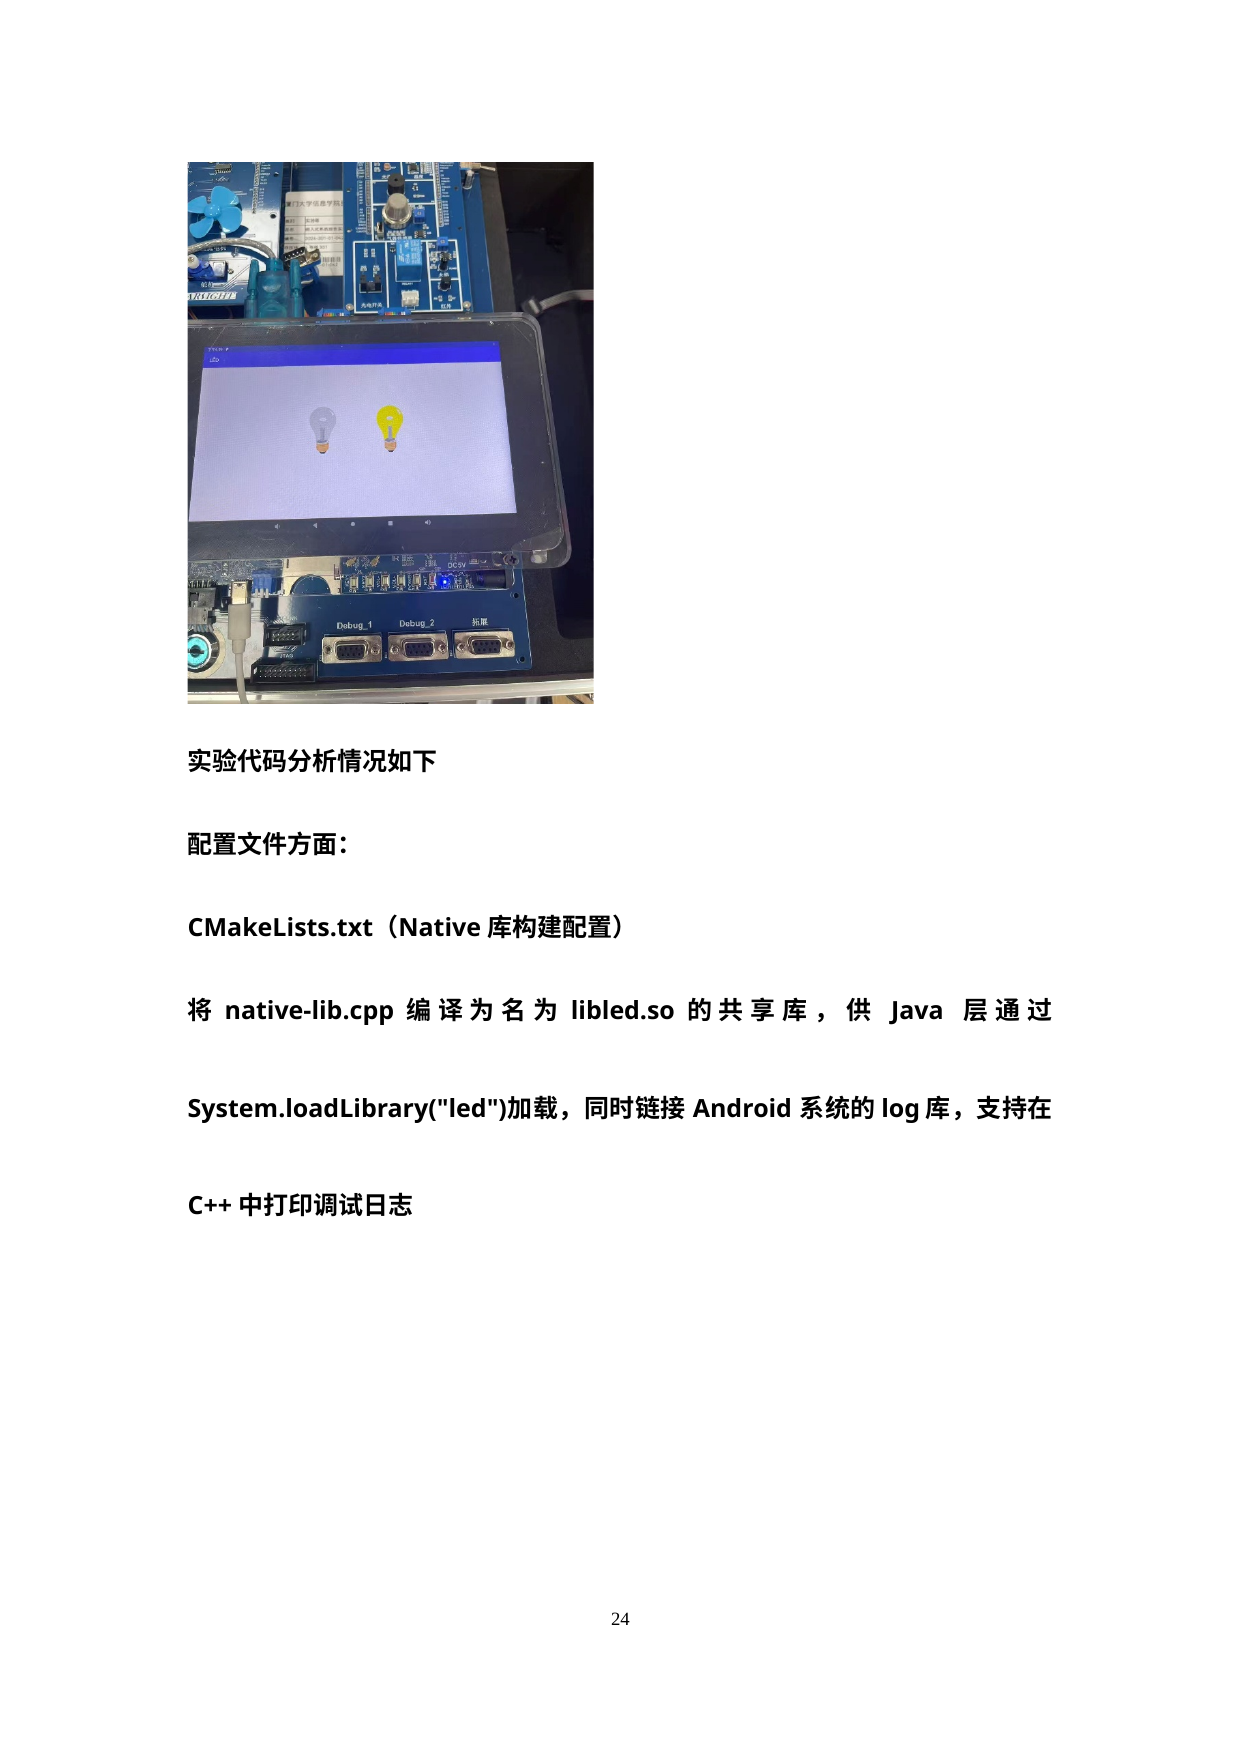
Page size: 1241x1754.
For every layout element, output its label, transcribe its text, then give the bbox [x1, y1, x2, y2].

text CMakeLists.txt（Native 库构建配置） [187, 893, 1053, 958]
picture [187, 162, 594, 704]
text 配置文件方面： [187, 810, 1053, 875]
text 将native-lib.cpp编译为名为libled.so的共享库，供 Java 层通过System.loadLibrary("led")加载，同时链接 Android 系统的log库，支持在 C++ 中打印调试日志 [187, 976, 1053, 1236]
text 实验代码分析情况如下 [187, 727, 1053, 792]
